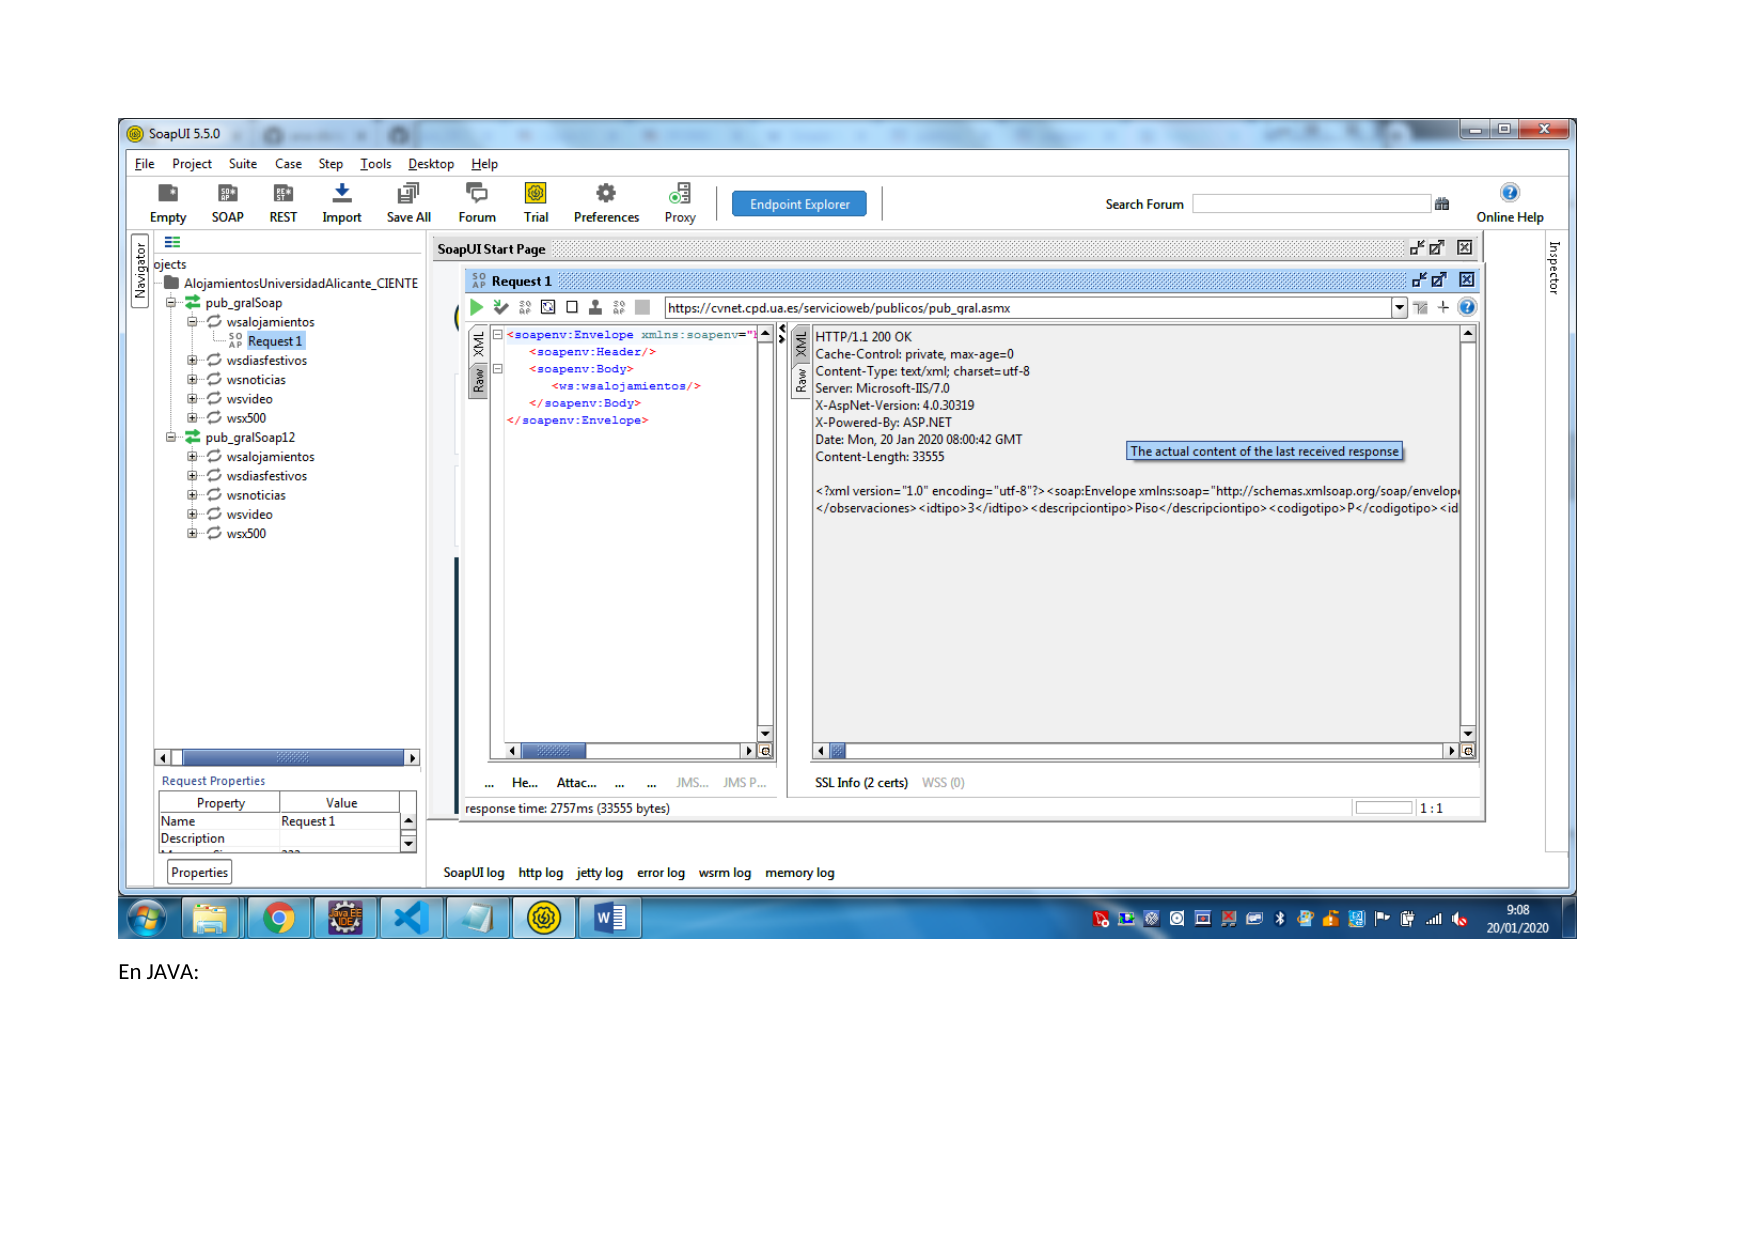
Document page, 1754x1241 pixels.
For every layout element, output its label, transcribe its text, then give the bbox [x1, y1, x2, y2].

text En JAVA: [118, 957, 1636, 985]
picture [118, 118, 1577, 939]
